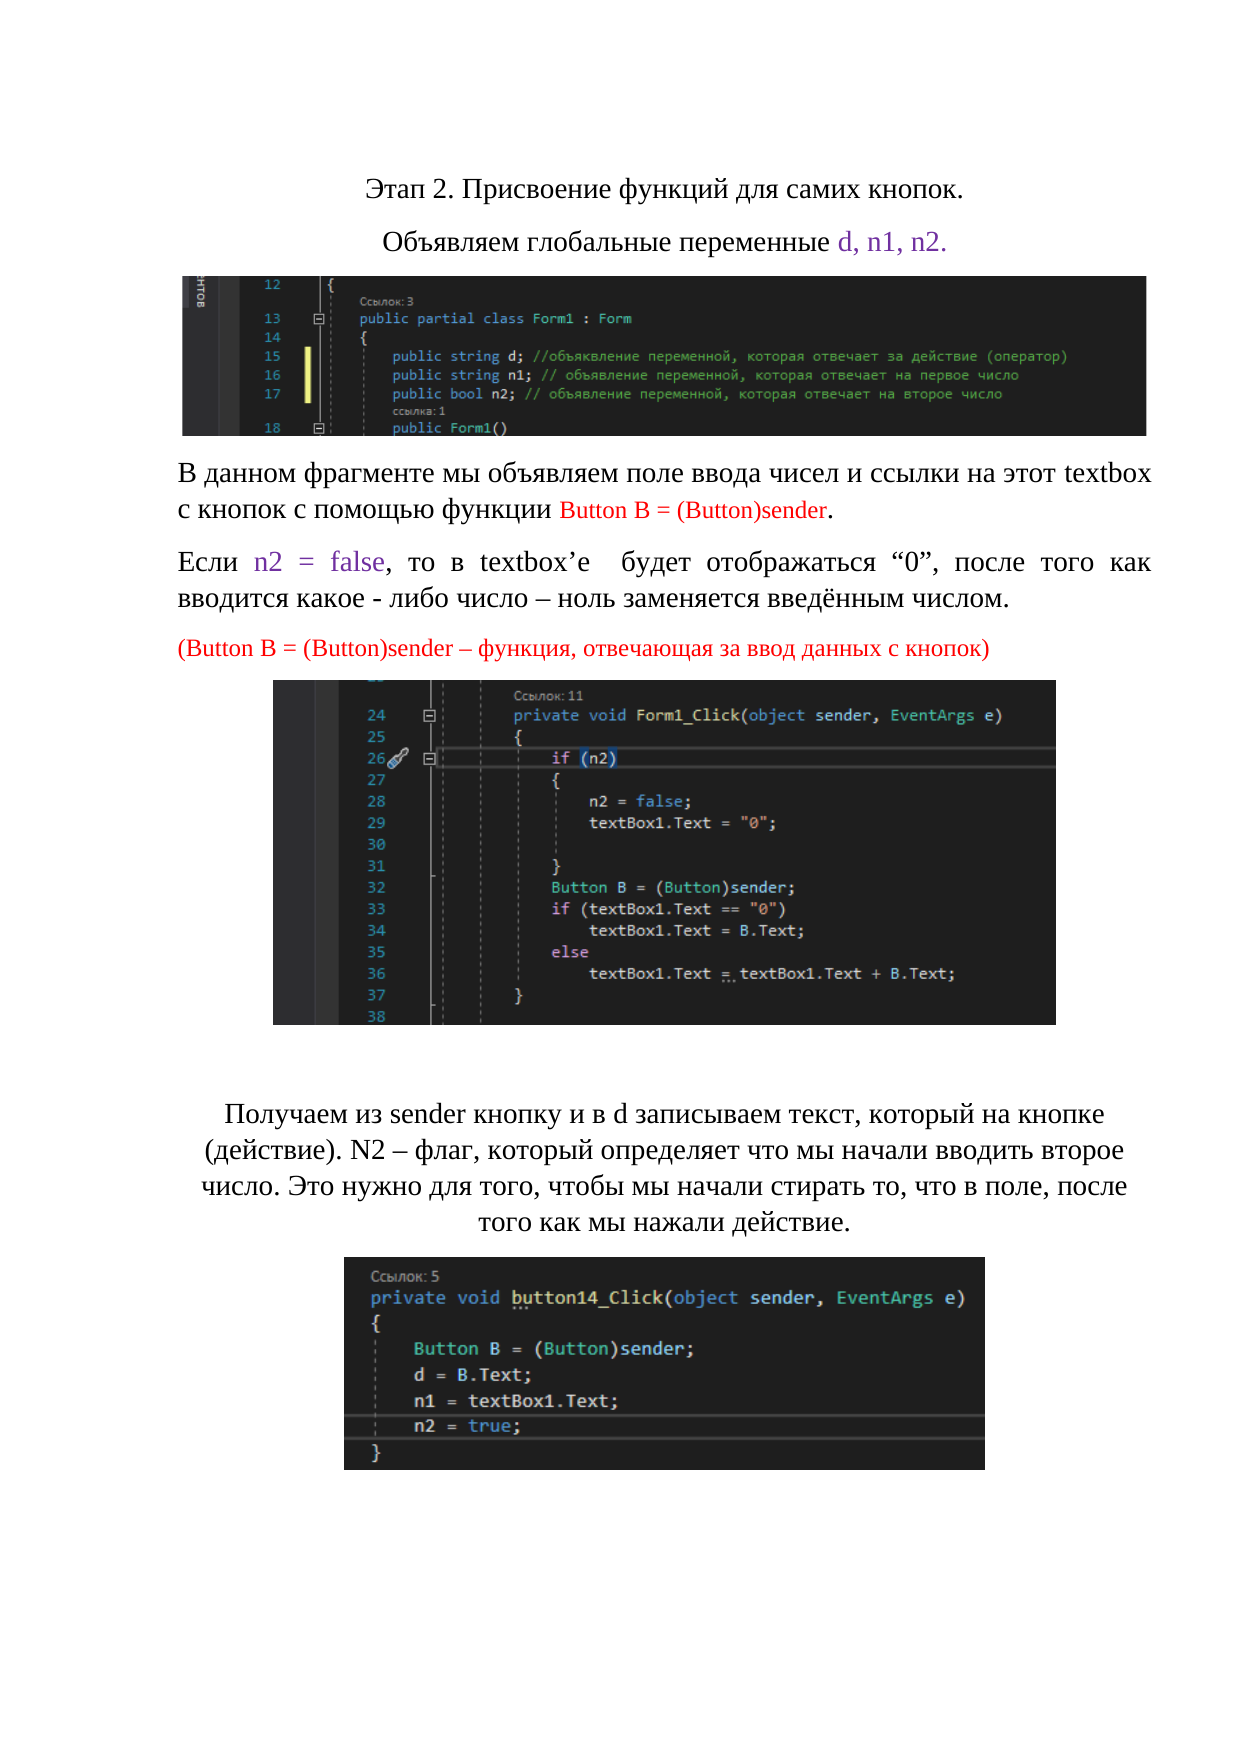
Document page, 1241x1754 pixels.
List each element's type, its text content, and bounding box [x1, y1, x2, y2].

text Этап 2. Присвоение функций для самих кнопок. [177, 171, 1152, 204]
picture [344, 1257, 985, 1470]
text Если n2 = false, то в textbox’е будет отображаться “0”, после того как вводится какое - либо число – ноль заменяется введённым числом. [177, 544, 1152, 613]
text Объявляем глобальные переменные d, n1, n2. [177, 224, 1152, 257]
picture [273, 680, 1056, 1025]
text Получаем из sender кнопку и в d записываем текст, который на кнопке (действие). N2 – флаг, который определяет что мы начали вводить второе число. Это нужно для того, чтобы мы начали стирать то, что в поле, после того как мы нажали действие. [177, 1096, 1152, 1238]
text (Button B = (Button)sender – функция, отвечающая за ввод данных с кнопок) [177, 633, 1152, 661]
text В данном фрагменте мы объявляем поле ввода чисел и ссылки на этот textbox с кнопок с помощью функции Button B = (Button)sender. [177, 455, 1152, 524]
picture [183, 276, 1147, 436]
